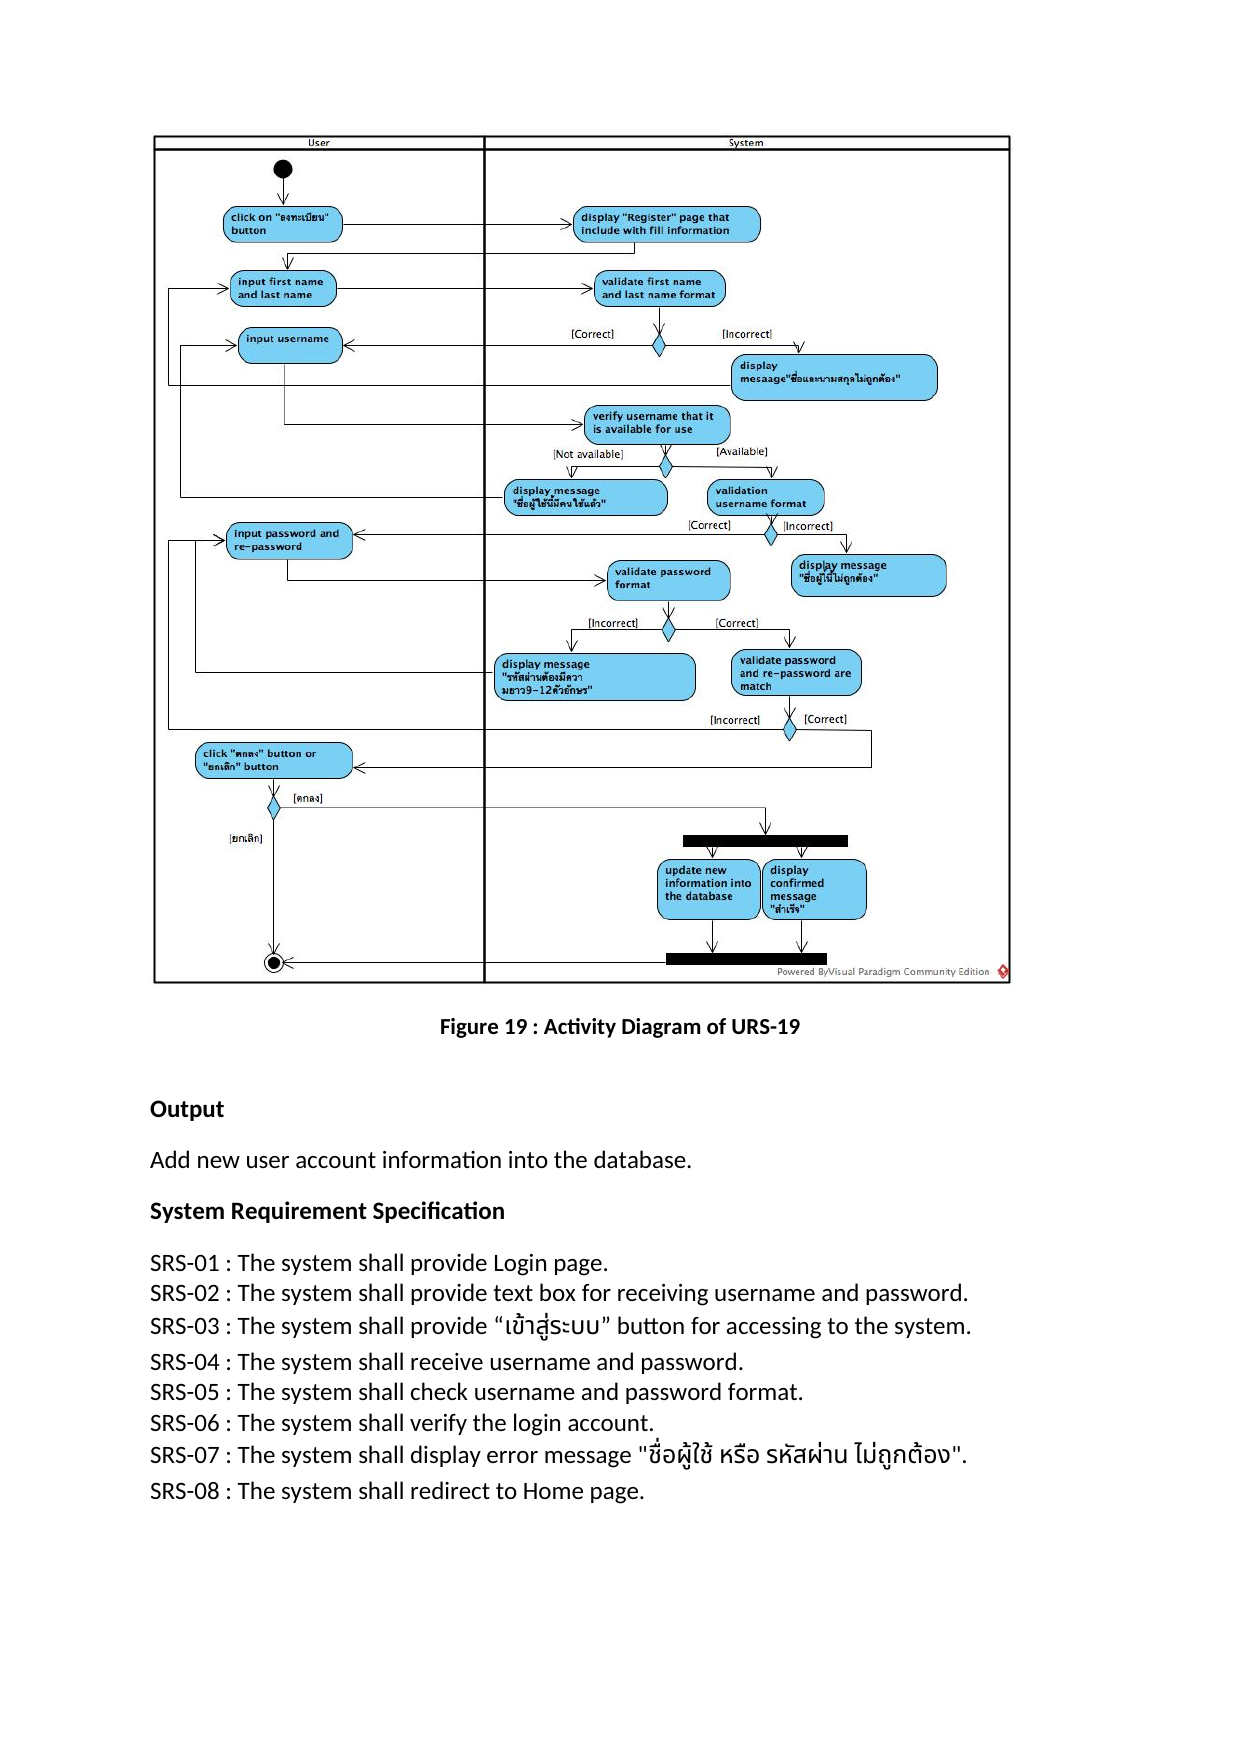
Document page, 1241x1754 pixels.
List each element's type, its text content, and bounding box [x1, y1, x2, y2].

text SRS-01 : The system shall provide Login page. SRS-02 : The system shall provide text box for receiving username and password. SRS-03 : The system shall provide “เข้าสู่ระบบ” button for accessing to the system. SRS-04 : The system shall receive username and password. SRS-05 : The system shall check username and password format. SRS-06 : The system shall verify the login account. SRS-07 : The system shall display error message "ชื่อผู้ใช้ หรือ รหัสผ่าน ไม่ถูกต้อง". SRS-08 : The system shall redirect to Home page. [150, 1247, 1090, 1506]
text Output [150, 1093, 1090, 1123]
picture [150, 132, 1014, 987]
text Add new user account information into the database. [150, 1144, 1090, 1175]
text System Requirement Specification [150, 1196, 1090, 1226]
text Figure 19 : Activity Diagram of URS-19 [150, 1012, 1090, 1040]
